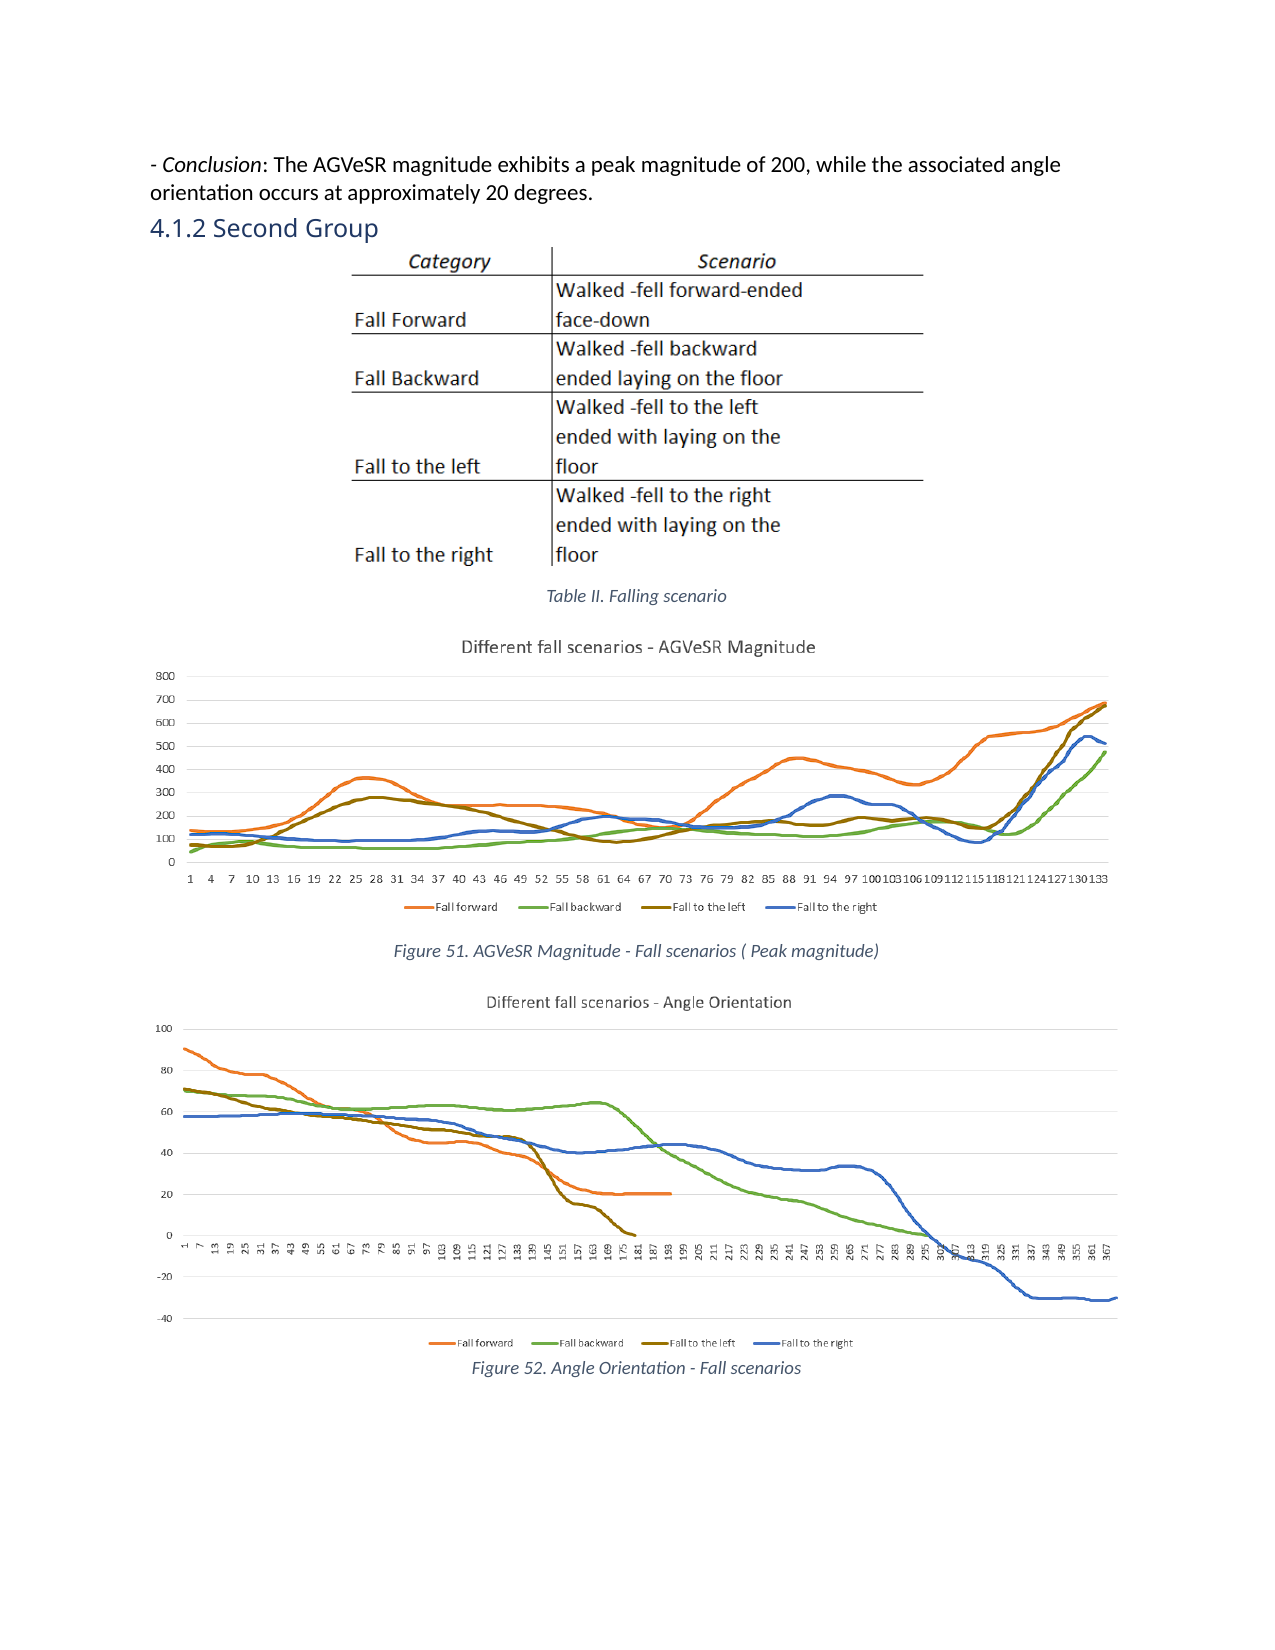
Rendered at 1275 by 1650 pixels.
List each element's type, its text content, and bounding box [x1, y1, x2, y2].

text - Conclusion: The AGVeSR magnitude exhibits a peak magnitude of 200, while the associated angle orientation occurs at approximately 20 degrees. [150, 150, 1125, 206]
subtitle 4.1.2 Second Group [150, 210, 1125, 244]
picture [351, 247, 924, 566]
picture [150, 628, 1125, 921]
picture [150, 983, 1125, 1357]
